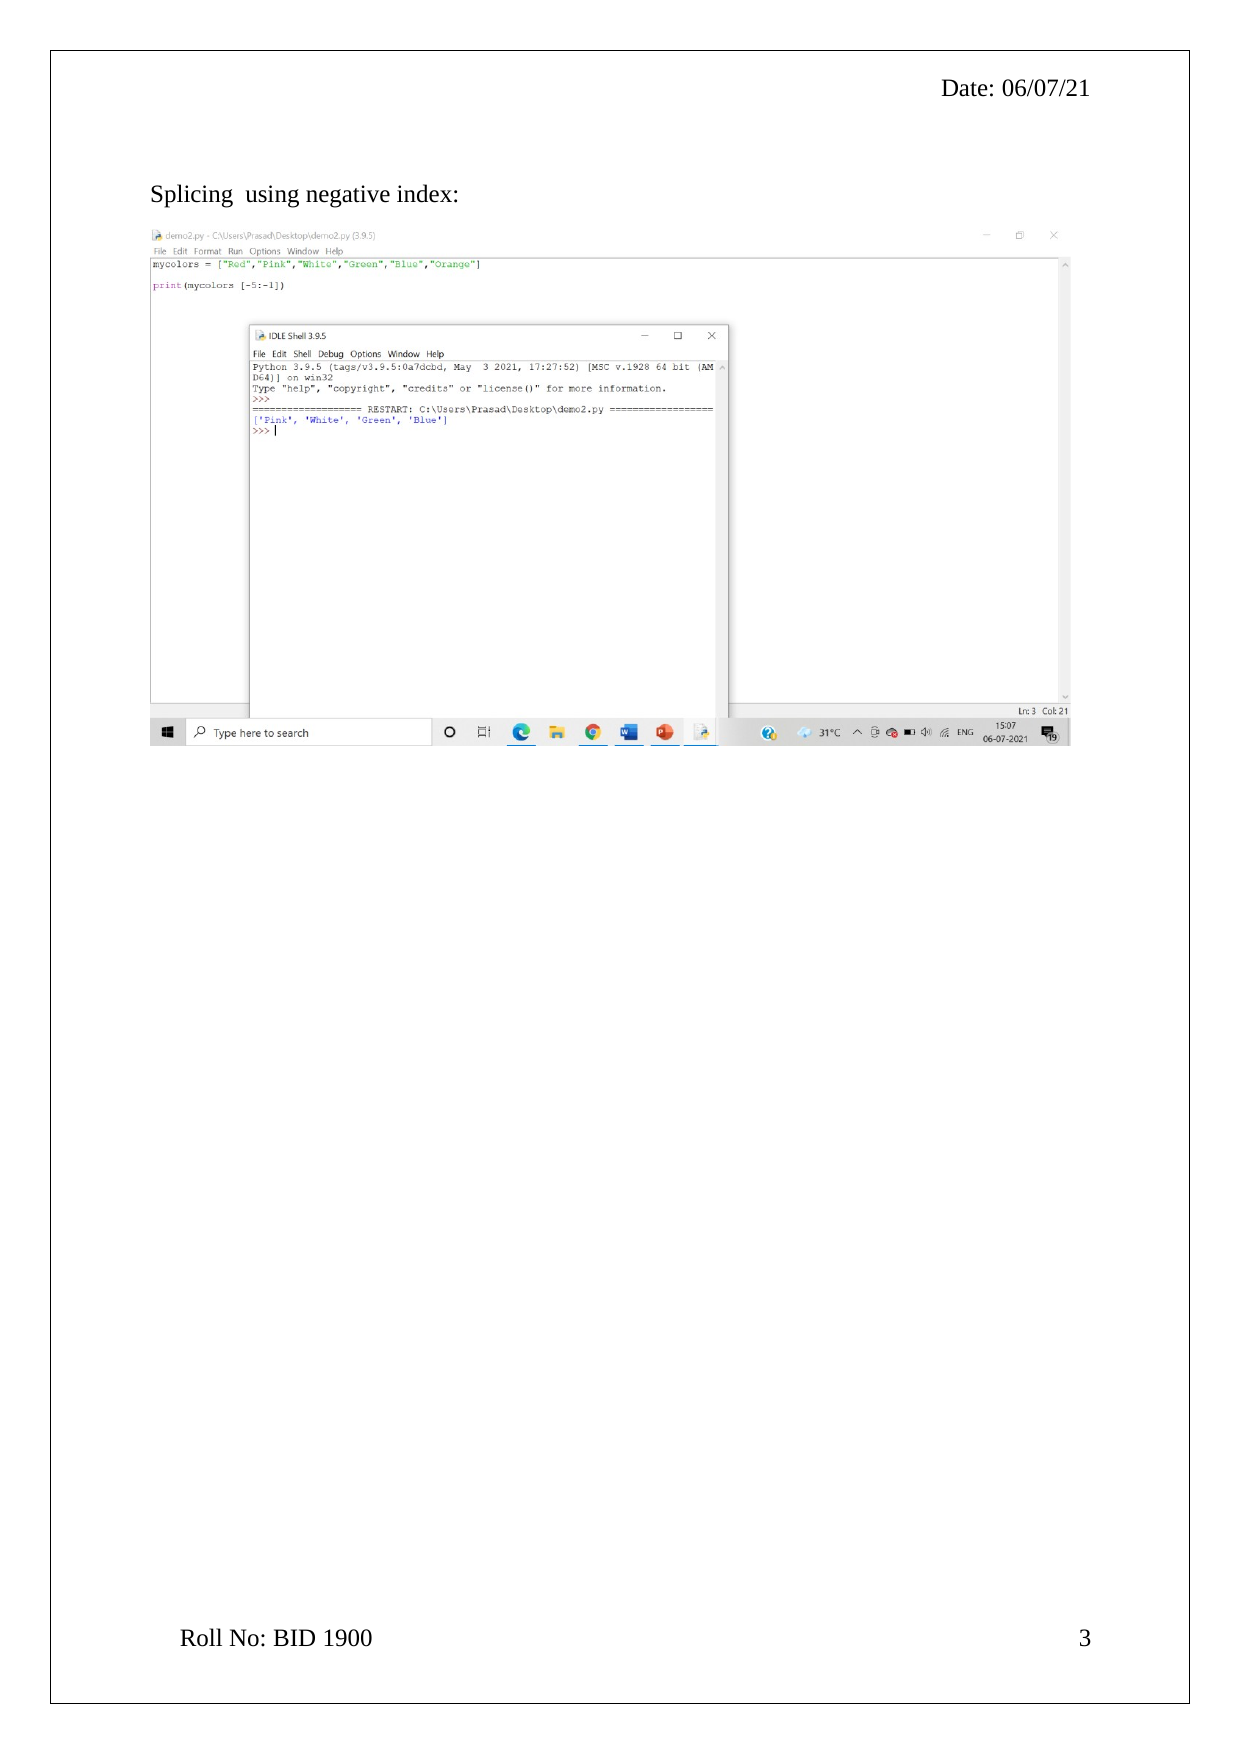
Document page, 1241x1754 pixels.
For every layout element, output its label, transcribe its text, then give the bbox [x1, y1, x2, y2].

picture [150, 229, 1071, 746]
text Splicing using negative index: [150, 179, 1103, 207]
